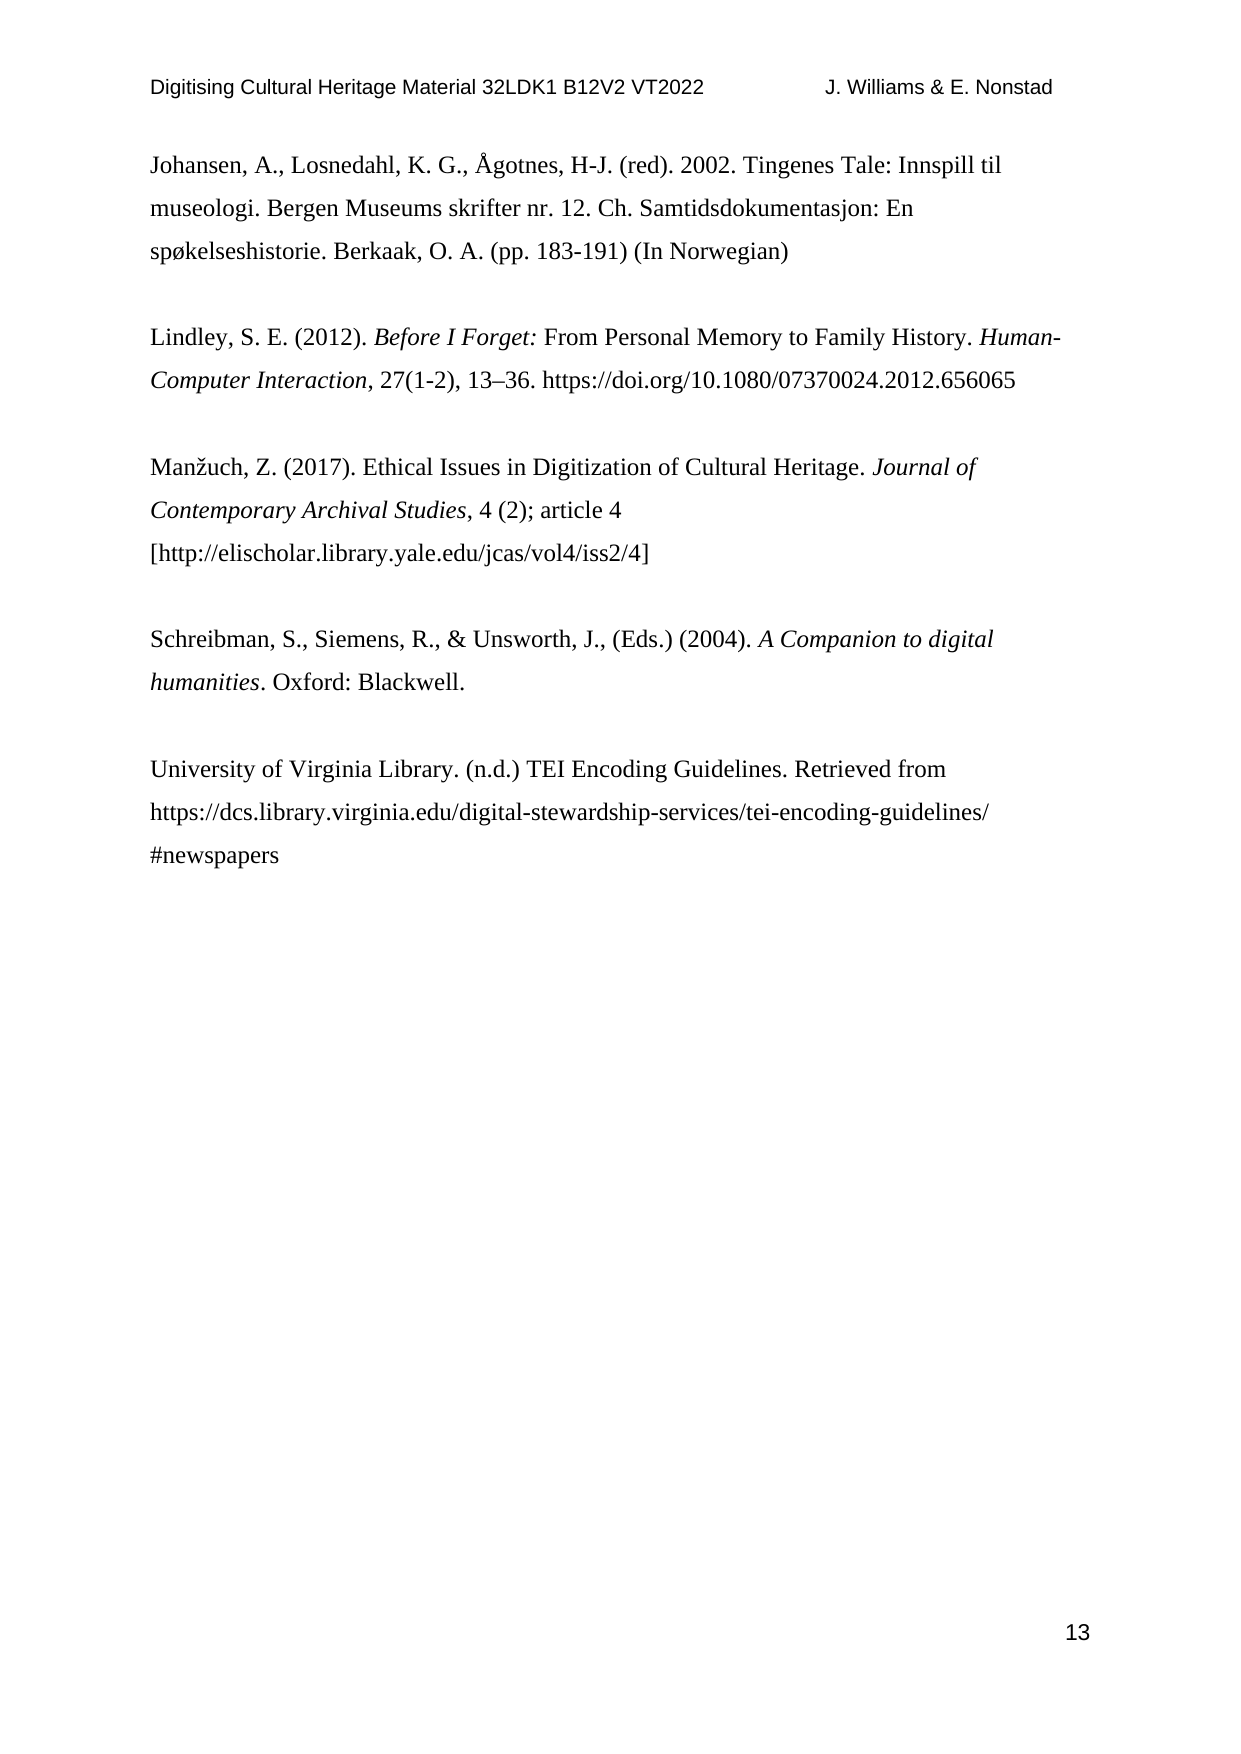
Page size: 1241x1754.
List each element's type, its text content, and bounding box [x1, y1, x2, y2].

text University of Virginia Library. (n.d.) TEI Encoding Guidelines. Retrieved from https://dcs.library.virginia.edu/digital-stewardship-services/tei-encoding-guidelines/#newspapers [150, 754, 1090, 869]
text Johansen, A., Losnedahl, K. G., Ågotnes, H-J. (red). 2002. Tingenes Tale: Innspill til museologi. Bergen Museums skrifter nr. 12. Ch. Samtidsdokumentasjon: En spøkelseshistorie. Berkaak, O. A. (pp. 183-191) (In Norwegian) [150, 150, 1090, 265]
text Lindley, S. E. (2012). Before I Forget: From Personal Memory to Family History. Human-Computer Interaction, 27(1-2), 13–36. https://doi.org/10.1080/07370024.2012.656065 [150, 322, 1090, 394]
text Schreibman, S., Siemens, R., & Unsworth, J., (Eds.) (2004). A Companion to digital humanities. Oxford: Blackwell. [150, 624, 1090, 696]
text ​​Manžuch, Z. (2017). Ethical Issues in Digitization of Cultural Heritage. Journal of Contemporary Archival Studies, 4 (2); article 4 [http://elischolar.library.yale.edu/jcas/vol4/iss2/4] [150, 452, 1090, 567]
